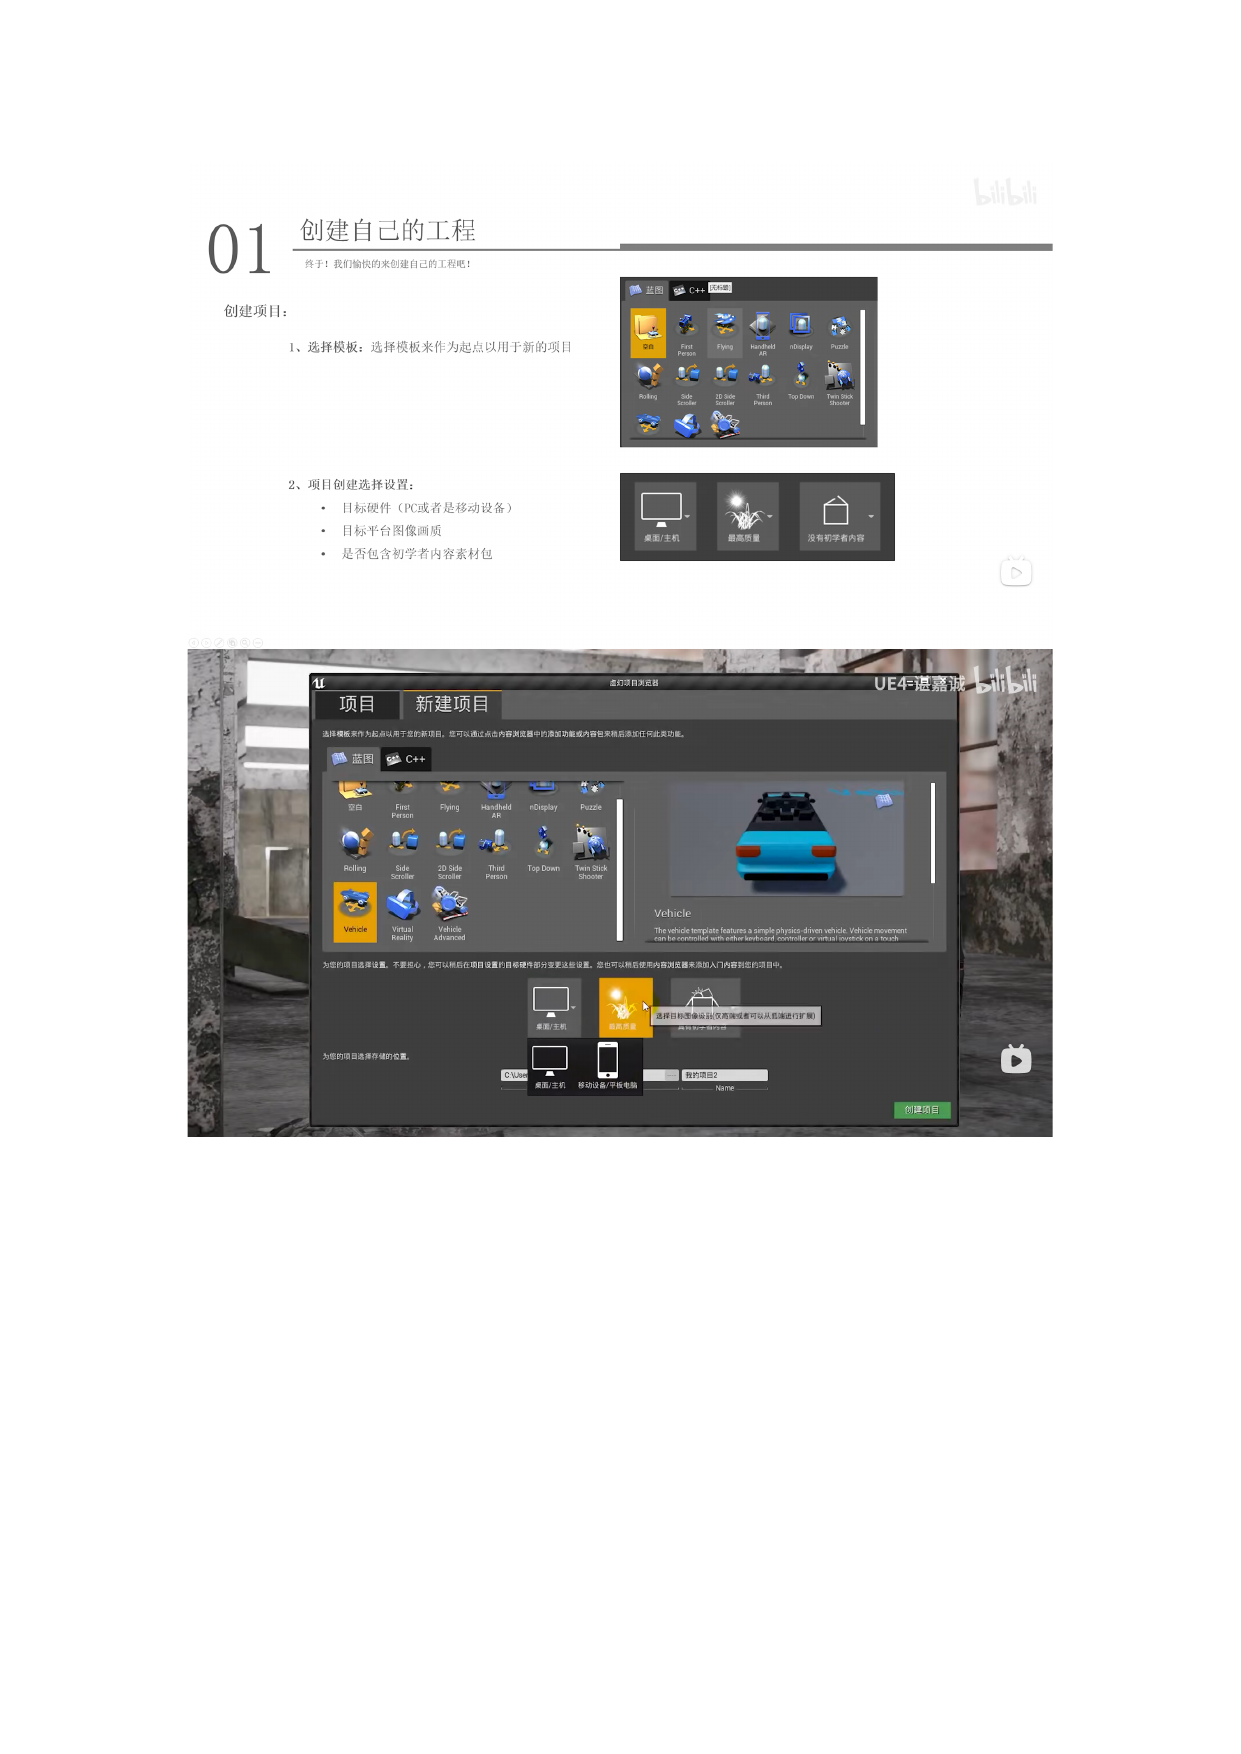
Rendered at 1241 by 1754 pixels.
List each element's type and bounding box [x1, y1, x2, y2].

picture [187, 162, 1053, 1137]
